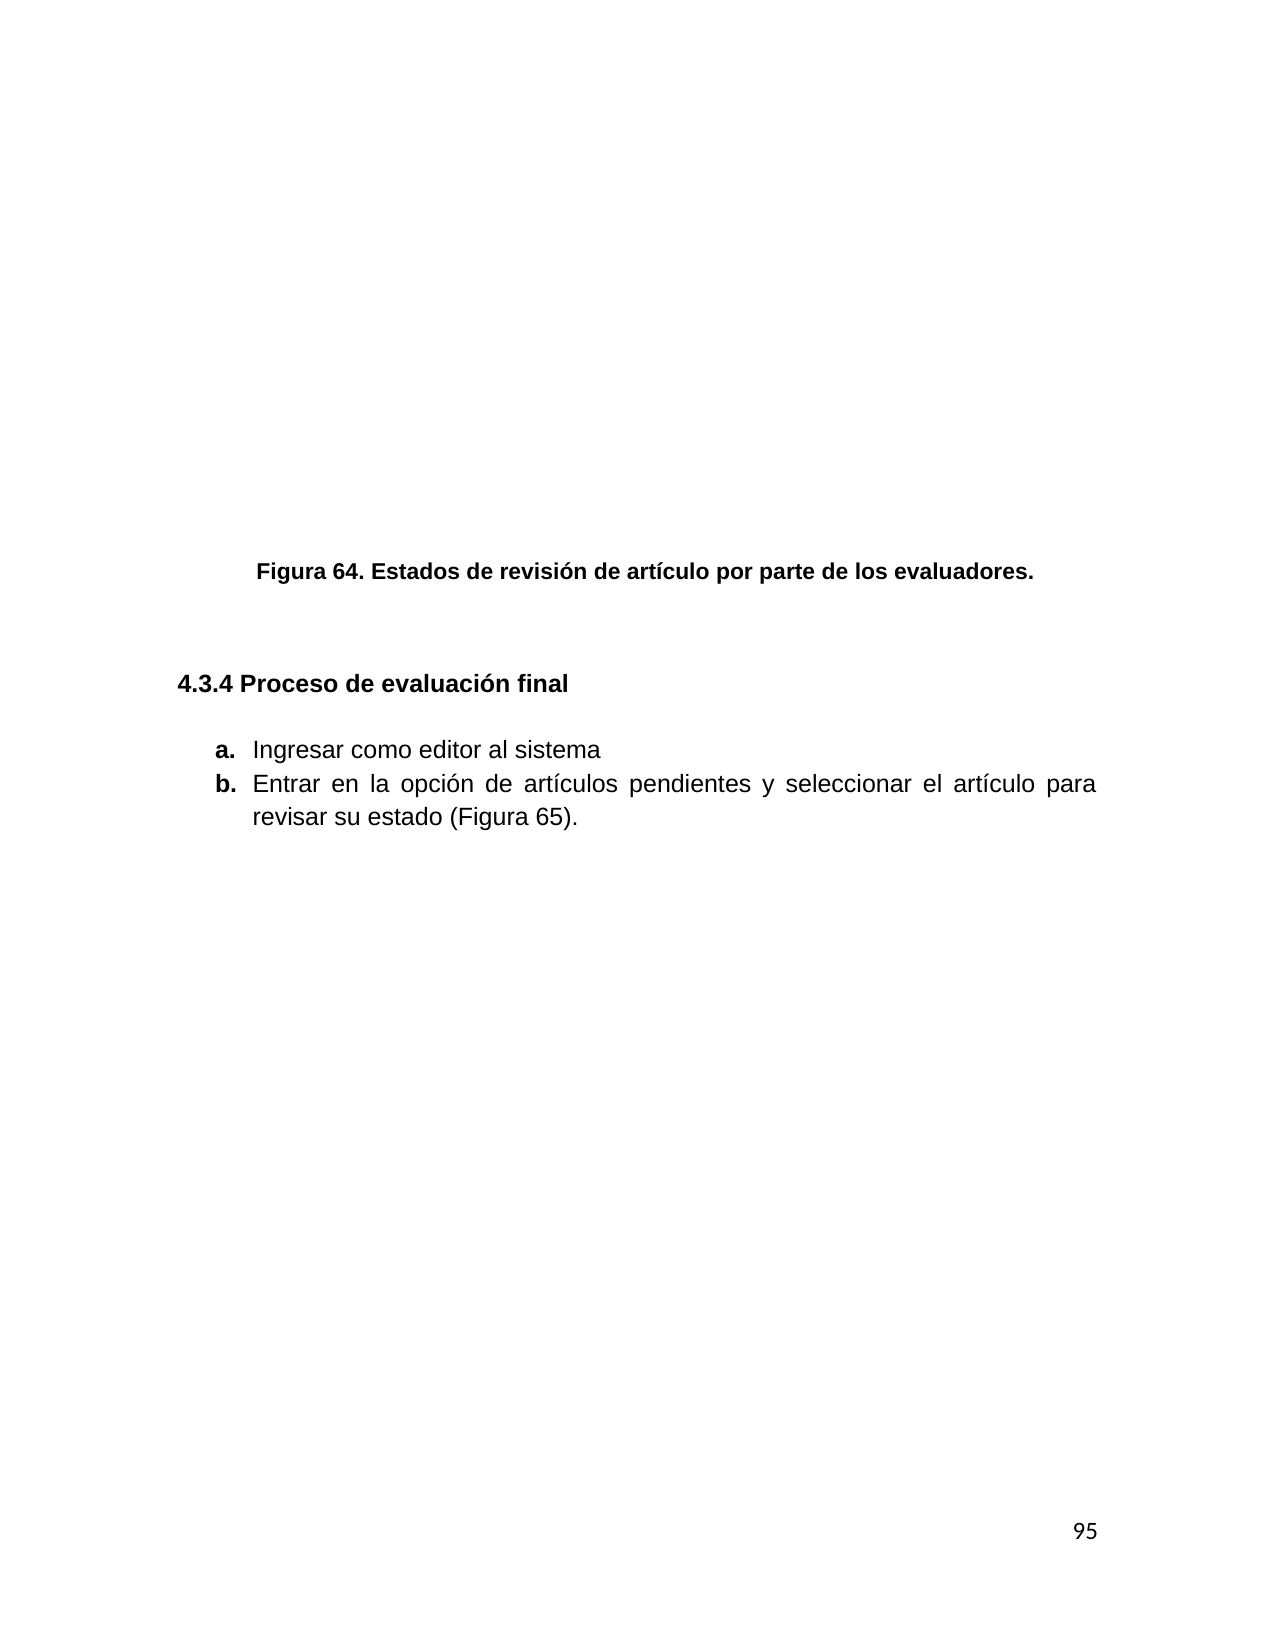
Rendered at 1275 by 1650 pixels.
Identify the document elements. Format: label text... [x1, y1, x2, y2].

subtitle 4.3.4 Proceso de evaluación final [177, 559, 1098, 698]
list Ingresar como editor al sistema [215, 736, 1098, 764]
list Entrar en la opción de artículos pendientes y seleccionar el artículo para revisar su estado (Figura 65). [215, 768, 1098, 830]
